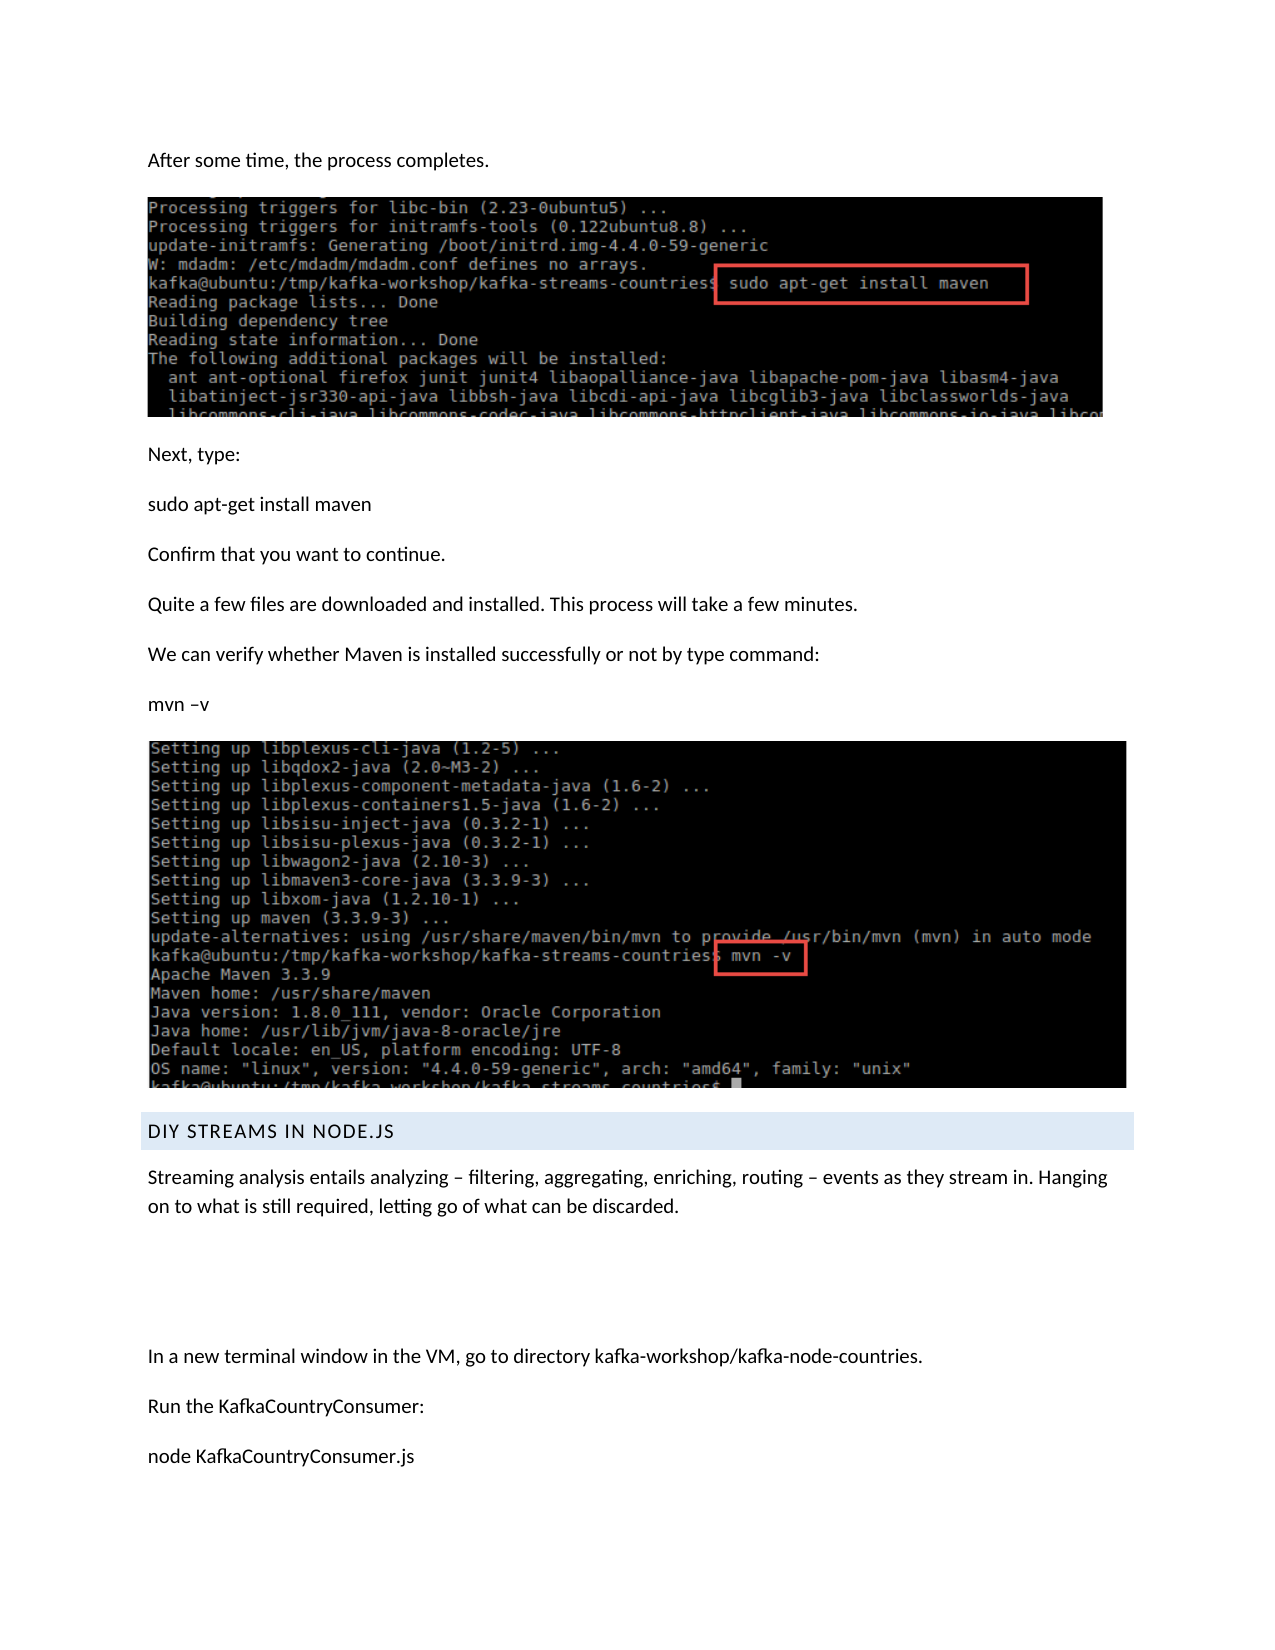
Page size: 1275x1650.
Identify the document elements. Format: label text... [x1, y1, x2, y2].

text Run the KafkaCountryConsumer: [148, 1393, 1127, 1418]
text Quite a few files are downloaded and installed. This process will take a few minutes. [148, 591, 1127, 616]
text node KafkaCountryConsumer.js [148, 1443, 1127, 1468]
text Next, type: [148, 441, 1127, 466]
text In a new terminal window in the VM, go to directory kafka-workshop/kafka-node-countries. [148, 1343, 1127, 1368]
picture [147, 197, 1103, 417]
text sudo apt-get install maven [148, 491, 1127, 516]
text Streaming analysis entails analyzing – filtering, aggregating, enriching, routing – events as they stream in. Hanging on to what is still required, letting go of what can be discarded. [148, 1164, 1127, 1218]
subtitle DIY Streams in node.js [148, 1118, 1127, 1143]
text Confirm that you want to continue. [148, 541, 1127, 566]
text mvn –v [148, 691, 1127, 716]
text We can verify whether Maven is installed successfully or not by type command: [148, 641, 1127, 666]
text After some time, the process completes. [148, 148, 1127, 173]
picture [147, 741, 1127, 1088]
